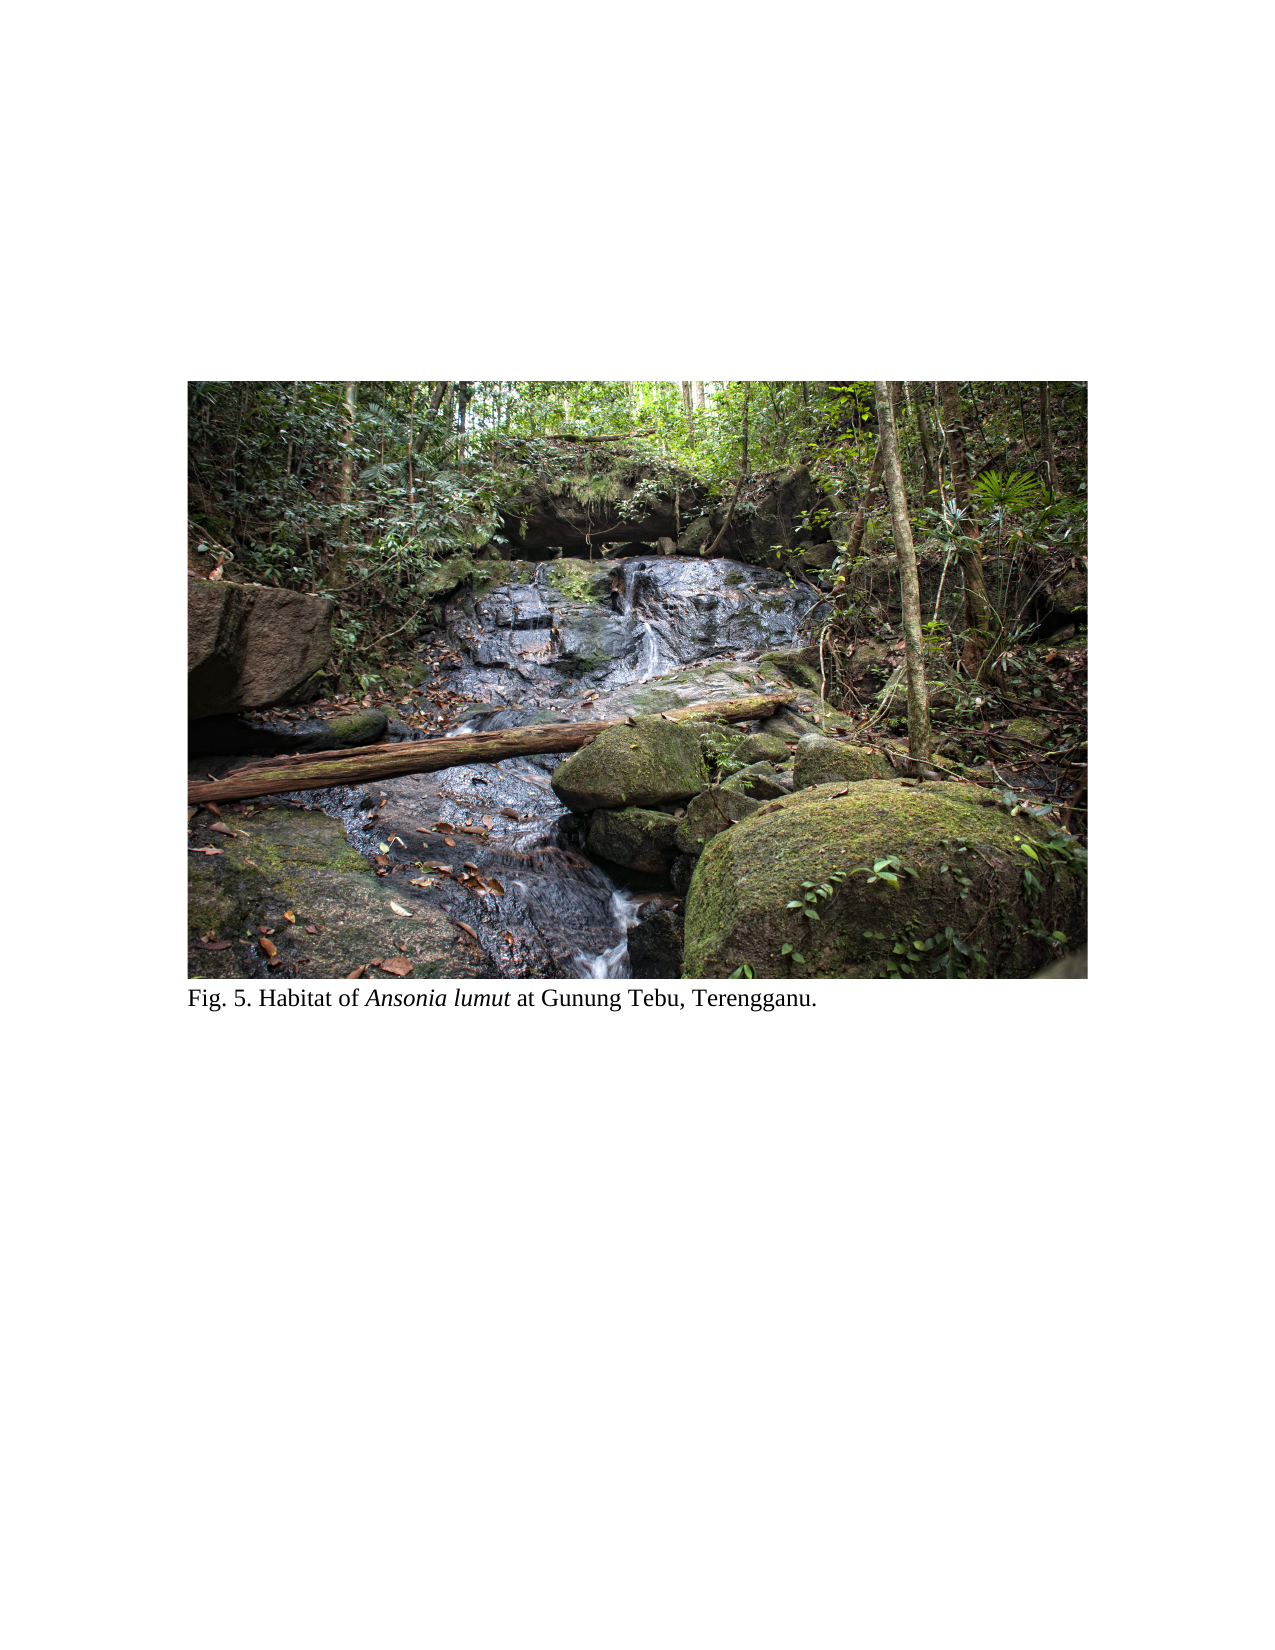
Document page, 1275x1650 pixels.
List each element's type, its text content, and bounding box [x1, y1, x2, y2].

text Fig. 5. Habitat of Ansonia lumut at Gunung Tebu, Terengganu. [187, 983, 1087, 1012]
picture [187, 381, 1088, 979]
